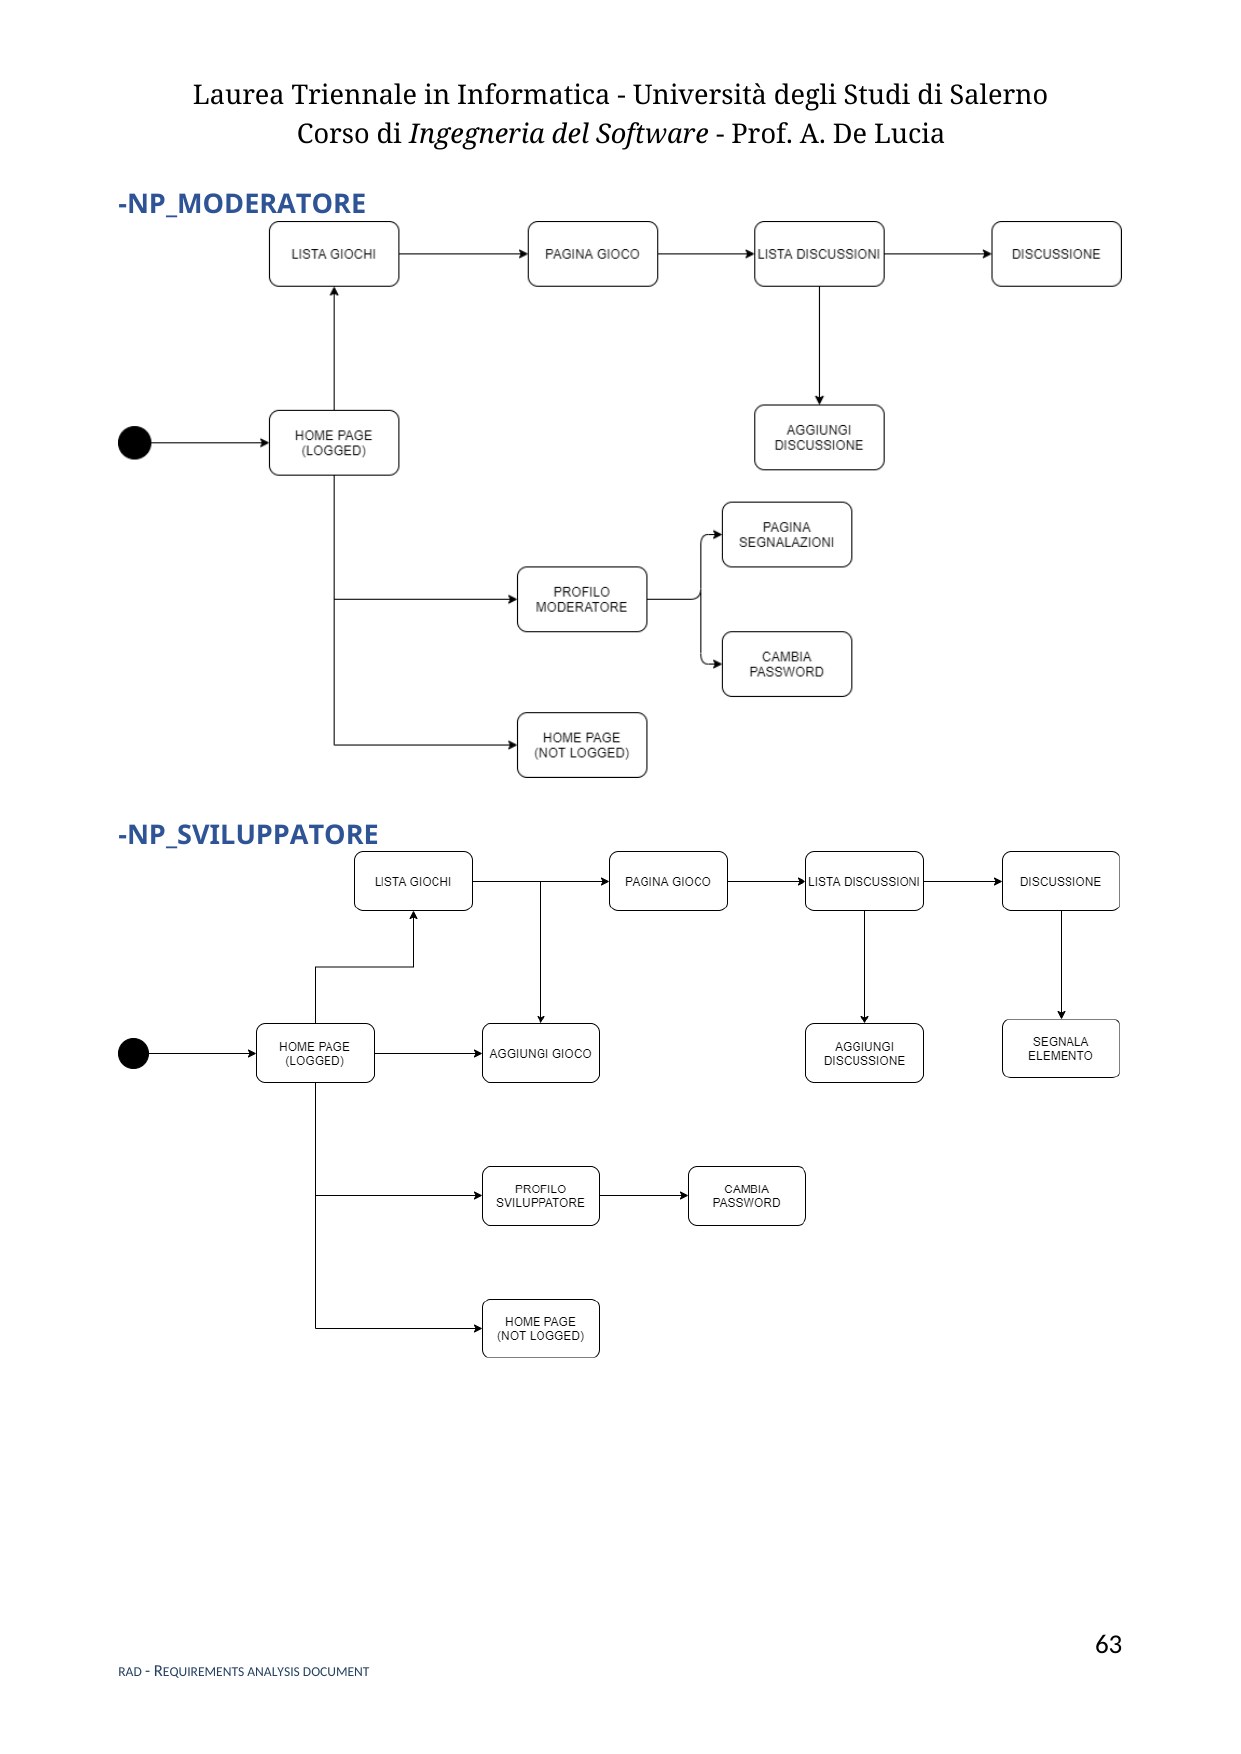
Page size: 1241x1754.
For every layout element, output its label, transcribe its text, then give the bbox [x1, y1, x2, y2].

picture [118, 221, 1122, 778]
subtitle -NP_MODERATORE [118, 185, 1122, 221]
picture [118, 851, 1120, 1358]
subtitle -NP_SVILUPPATORE [118, 815, 1122, 852]
